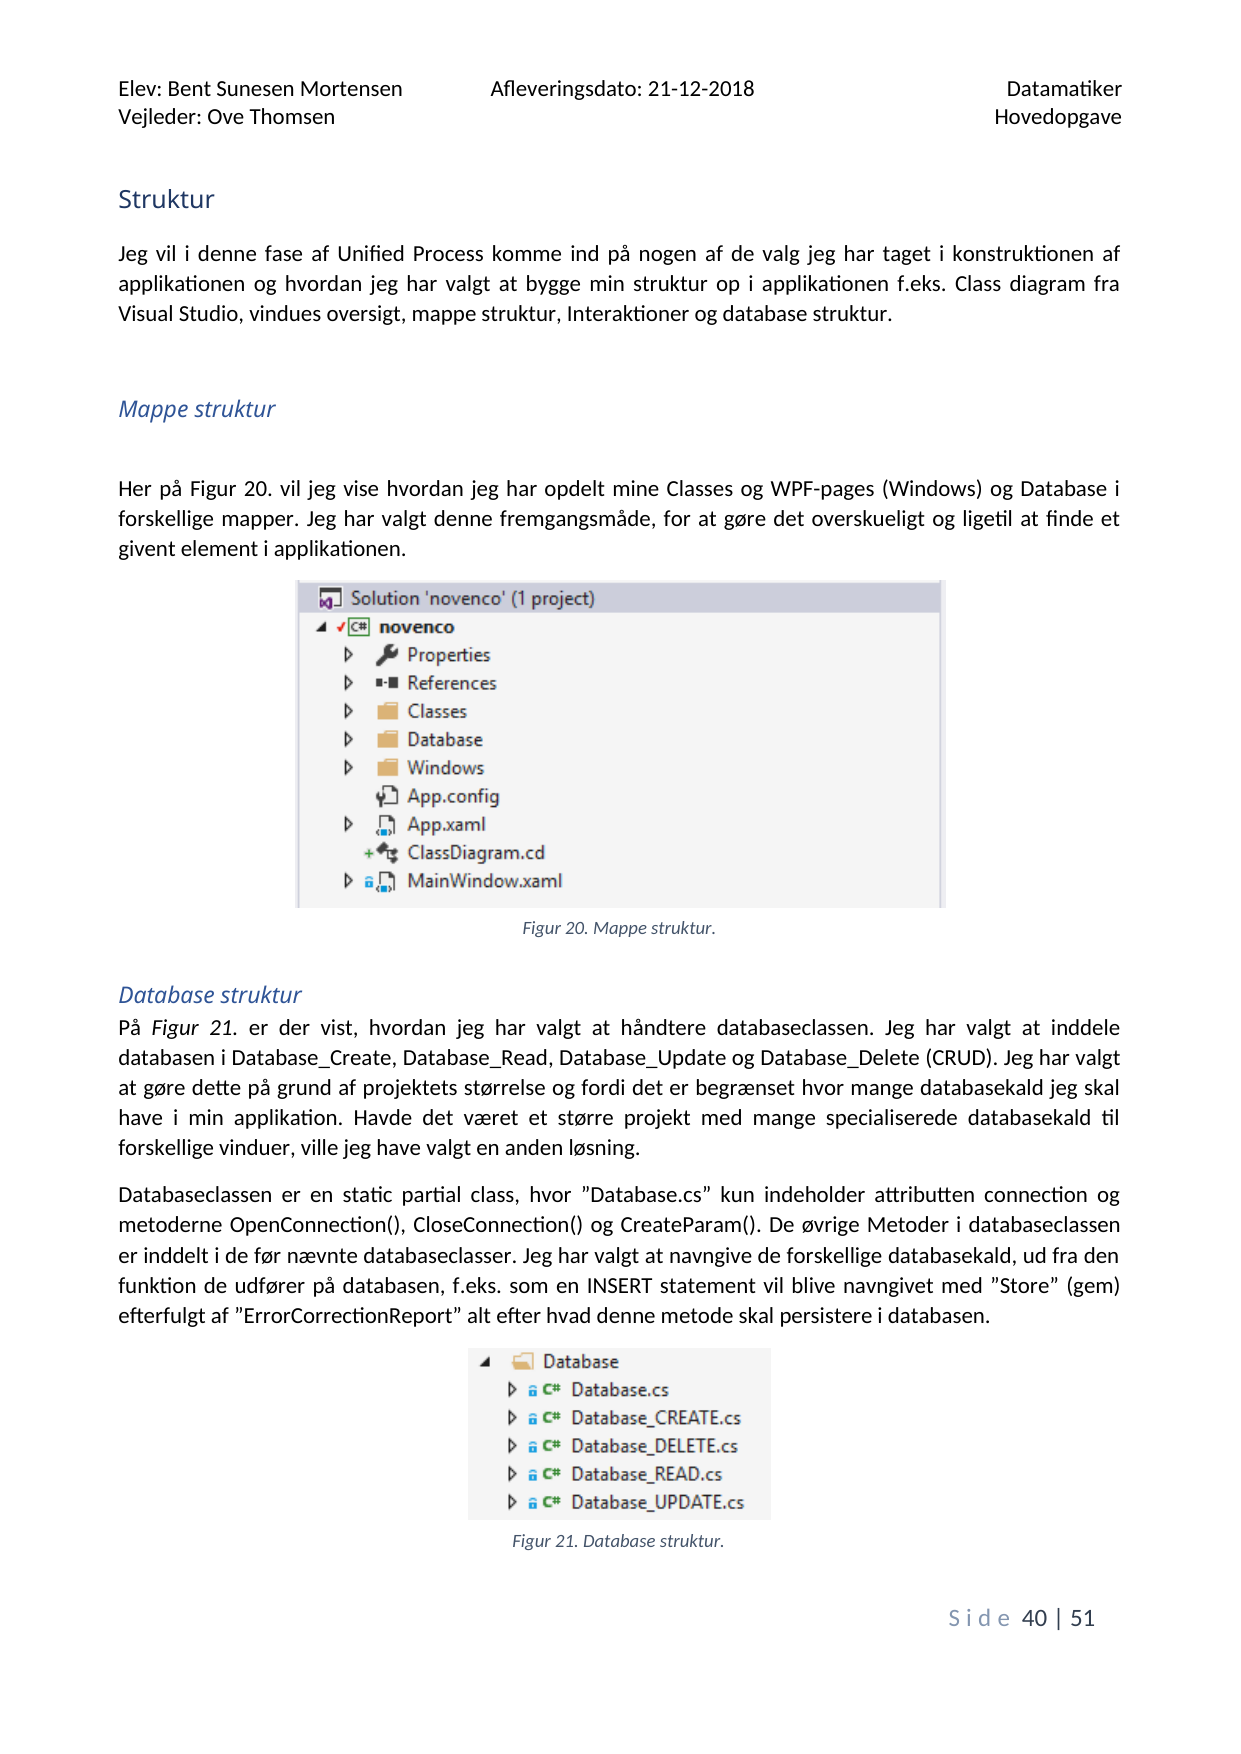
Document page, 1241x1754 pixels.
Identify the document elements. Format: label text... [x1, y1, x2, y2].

subtitle Struktur [118, 181, 1122, 215]
picture [295, 580, 946, 908]
picture [468, 1348, 771, 1520]
text Her på Figur 20. vil jeg vise hvordan jeg har opdelt mine Classes og WPF-pages (Windows) og Database i forskellige mapper. Jeg har valgt denne fremgangsmåde, for at gøre det overskueligt og ligetil at finde et givent element i applikationen. [118, 474, 1122, 562]
subtitle Mappe struktur [118, 393, 1122, 424]
subtitle Database struktur [118, 979, 1122, 1010]
text Databaseclassen er en static partial class, hvor ”Database.cs” kun indeholder attributten connection og metoderne OpenConnection(), CloseConnection() og CreateParam(). De øvrige Metoder i databaseclassen er inddelt i de før nævnte databaseclasser. Jeg har valgt at navngive de forskellige databasekald, ud fra den funktion de udfører på databasen, f.eks. som en INSERT statement vil blive navngivet med ”Store” (gem) efterfulgt af ”ErrorCorrectionReport” alt efter hvad denne metode skal persistere i databasen. [118, 1180, 1122, 1329]
text Jeg vil i denne fase af Unified Process komme ind på nogen af de valg jeg har taget i konstruktionen af applikationen og hvordan jeg har valgt at bygge min struktur op i applikationen f.eks. Class diagram fra Visual Studio, vindues oversigt, mappe struktur, Interaktioner og database struktur. [118, 239, 1122, 327]
text På Figur 21. er der vist, hvordan jeg har valgt at håndtere databaseclassen. Jeg har valgt at inddele databasen i Database_Create, Database_Read, Database_Update og Database_Delete (CRUD). Jeg har valgt at gøre dette på grund af projektets størrelse og fordi det er begrænset hvor mange databasekald jeg skal have i min applikation. Havde det været et større projekt med mange specialiserede databasekald til forskellige vinduer, ville jeg have valgt en anden løsning. [118, 1013, 1122, 1162]
